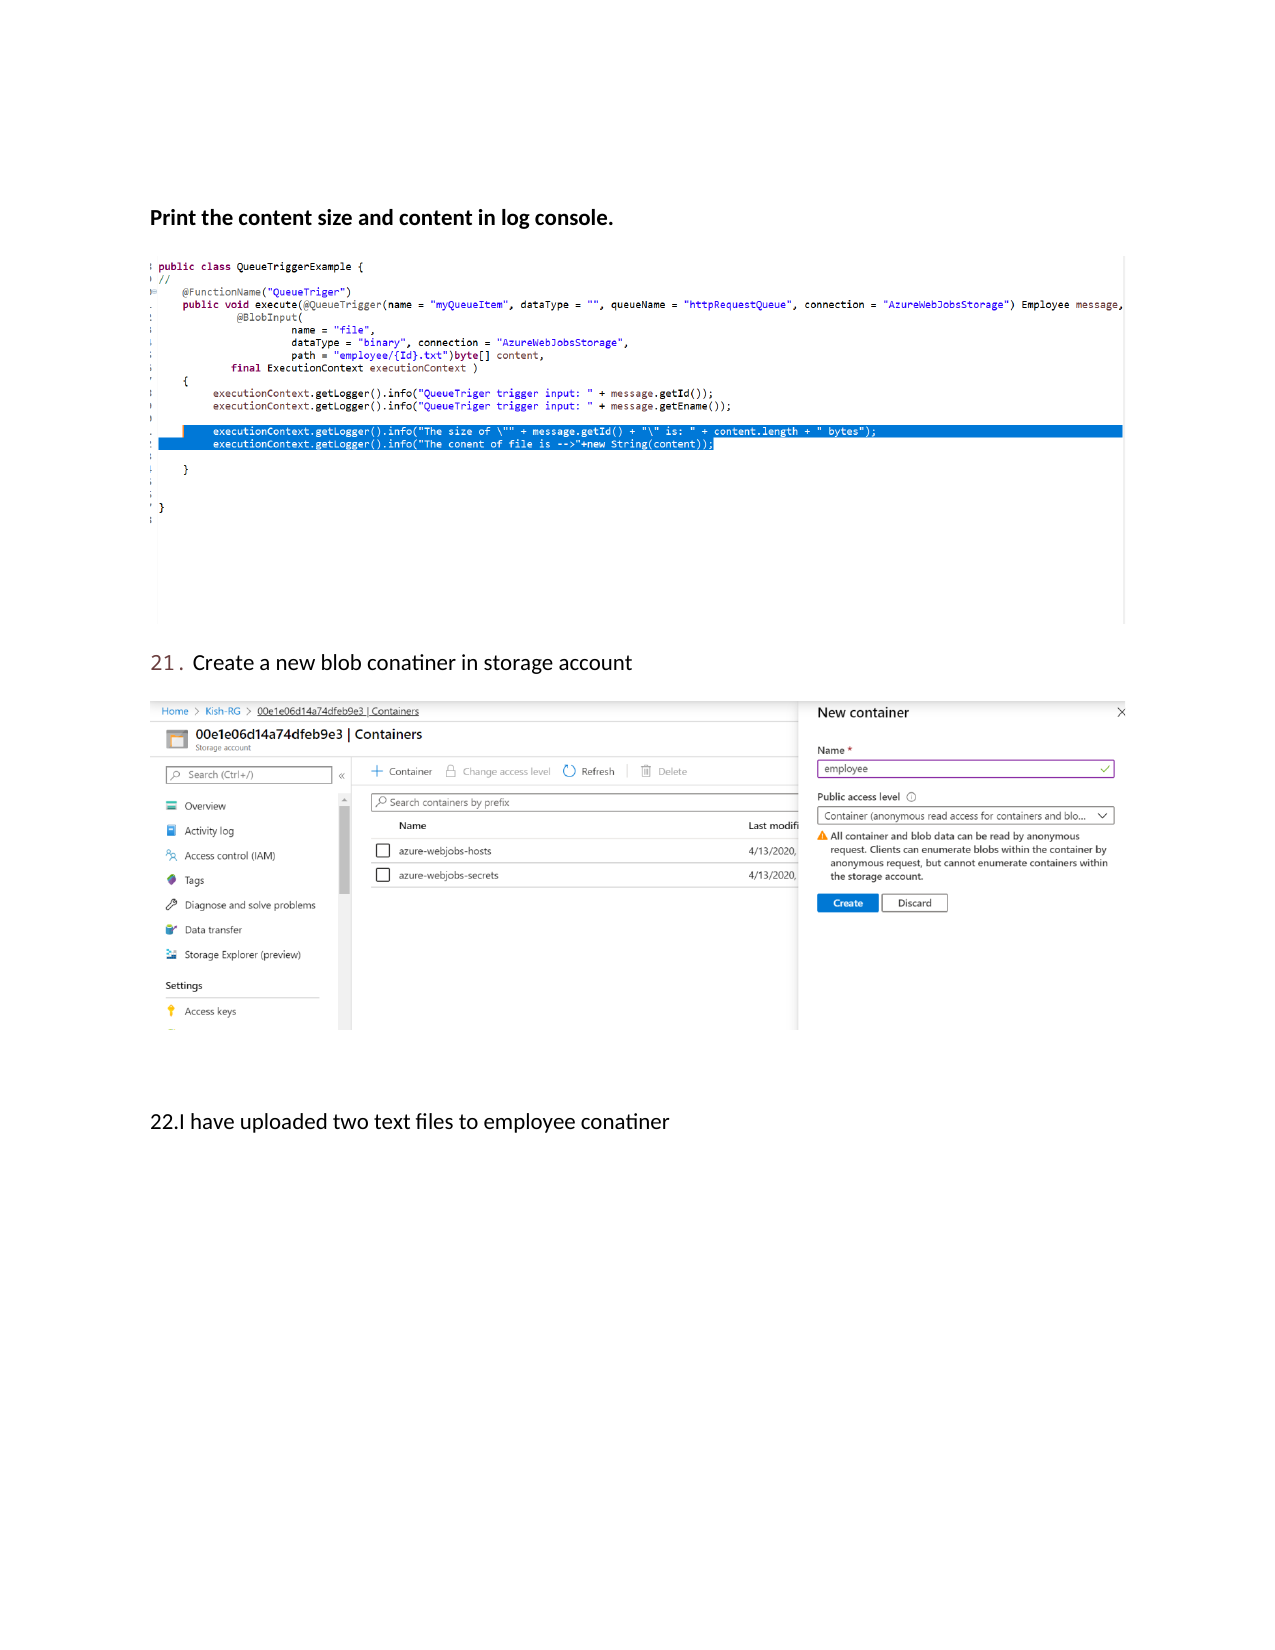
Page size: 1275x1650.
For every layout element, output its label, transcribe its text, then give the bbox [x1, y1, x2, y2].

text Print the content size and content in log console. [150, 203, 1125, 231]
text 21. Create a new blob conatiner in storage account [150, 648, 1125, 677]
picture [150, 701, 1125, 1030]
text 22.I have uploaded two text files to employee conatiner [150, 1107, 1125, 1135]
picture [150, 256, 1125, 624]
